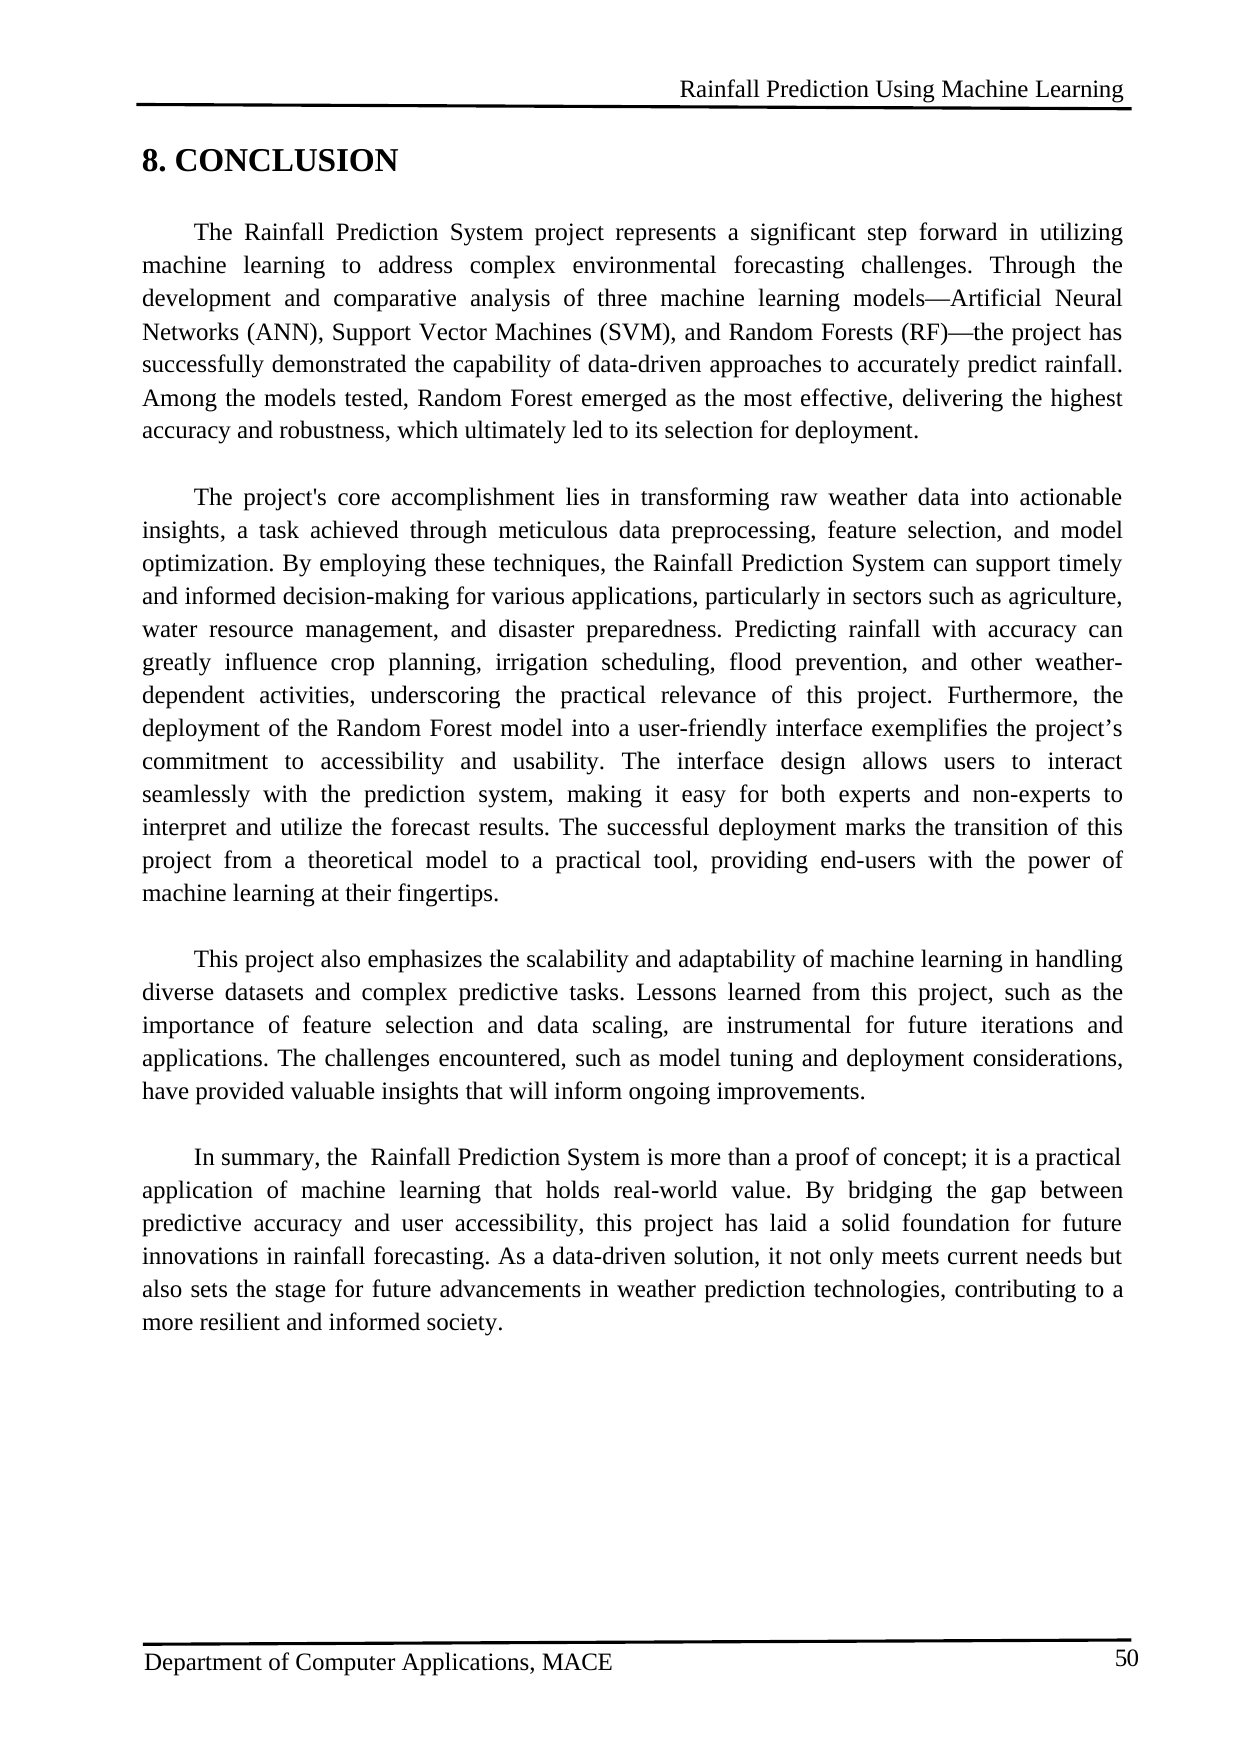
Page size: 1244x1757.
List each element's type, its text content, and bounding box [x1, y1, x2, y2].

text The Rainfall Prediction System project represents a significant step forward in utilizing machine learning to address complex environmental forecasting challenges. Through the development and comparative analysis of three machine learning models—Artificial Neural Networks (ANN), Support Vector Machines (SVM), and Random Forests (RF)—the project has successfully demonstrated the capability of data-driven approaches to accurately predict rainfall. Among the models tested, Random Forest emerged as the most effective, delivering the highest accuracy and robustness, which ultimately led to its selection for deployment. [142, 217, 1124, 444]
text This project also emphasizes the scalability and adaptability of machine learning in handling diverse datasets and complex predictive tasks. Lessons learned from this project, such as the importance of feature selection and data scaling, are instrumental for future iterations and applications. The challenges encountered, such as model tuning and deployment considerations, have provided valuable insights that will inform ongoing improvements. [142, 944, 1124, 1105]
text The project's core accomplishment lies in transforming raw weather data into actionable insights, a task achieved through meticulous data preprocessing, feature selection, and model optimization. By employing these techniques, the Rainfall Prediction System can support timely and informed decision-making for various applications, particularly in sectors such as agriculture, water resource management, and disaster preparedness. Predicting rainfall with accuracy can greatly influence crop planning, irrigation scheduling, flood prevention, and other weather-dependent activities, underscoring the practical relevance of this project. Furthermore, the deployment of the Random Forest model into a user-friendly interface exemplifies the project’s commitment to accessibility and usability. The interface design allows users to interact seamlessly with the prediction system, making it easy for both experts and non-experts to interpret and utilize the forecast results. The successful deployment marks the transition of this project from a theoretical model to a practical tool, providing end-users with the power of machine learning at their fingertips. [142, 482, 1124, 907]
subtitle 8. CONCLUSION [142, 140, 1177, 179]
text In summary, the Rainfall Prediction System is more than a proof of concept; it is a practical application of machine learning that holds real-world value. By bridging the gap between predictive accuracy and user accessibility, this project has laid a solid foundation for future innovations in rainfall forecasting. As a data-driven solution, it not only meets current needs but also sets the stage for future advancements in weather prediction technologies, contributing to a more resilient and informed society. [142, 1142, 1124, 1336]
